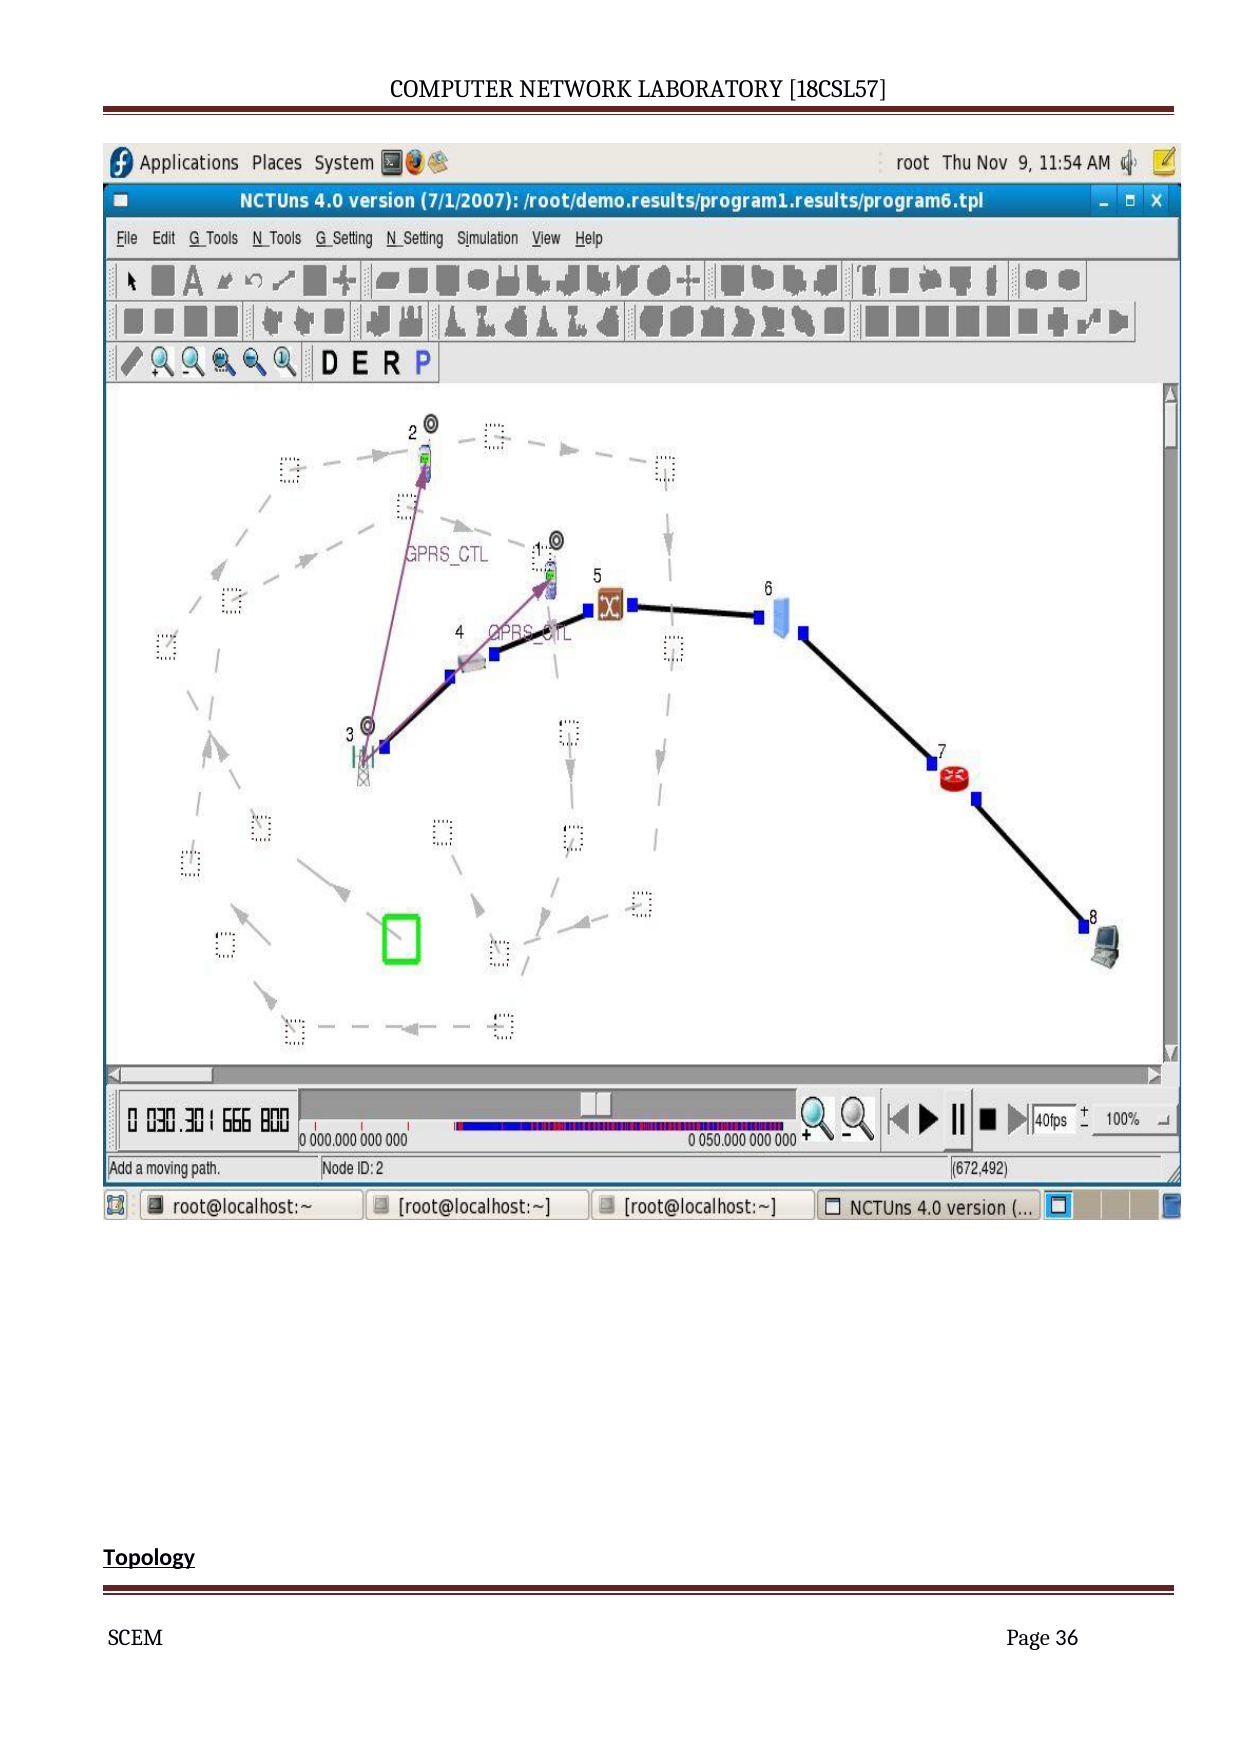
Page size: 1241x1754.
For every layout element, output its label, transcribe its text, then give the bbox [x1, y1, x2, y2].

text Topology [103, 1542, 1174, 1571]
